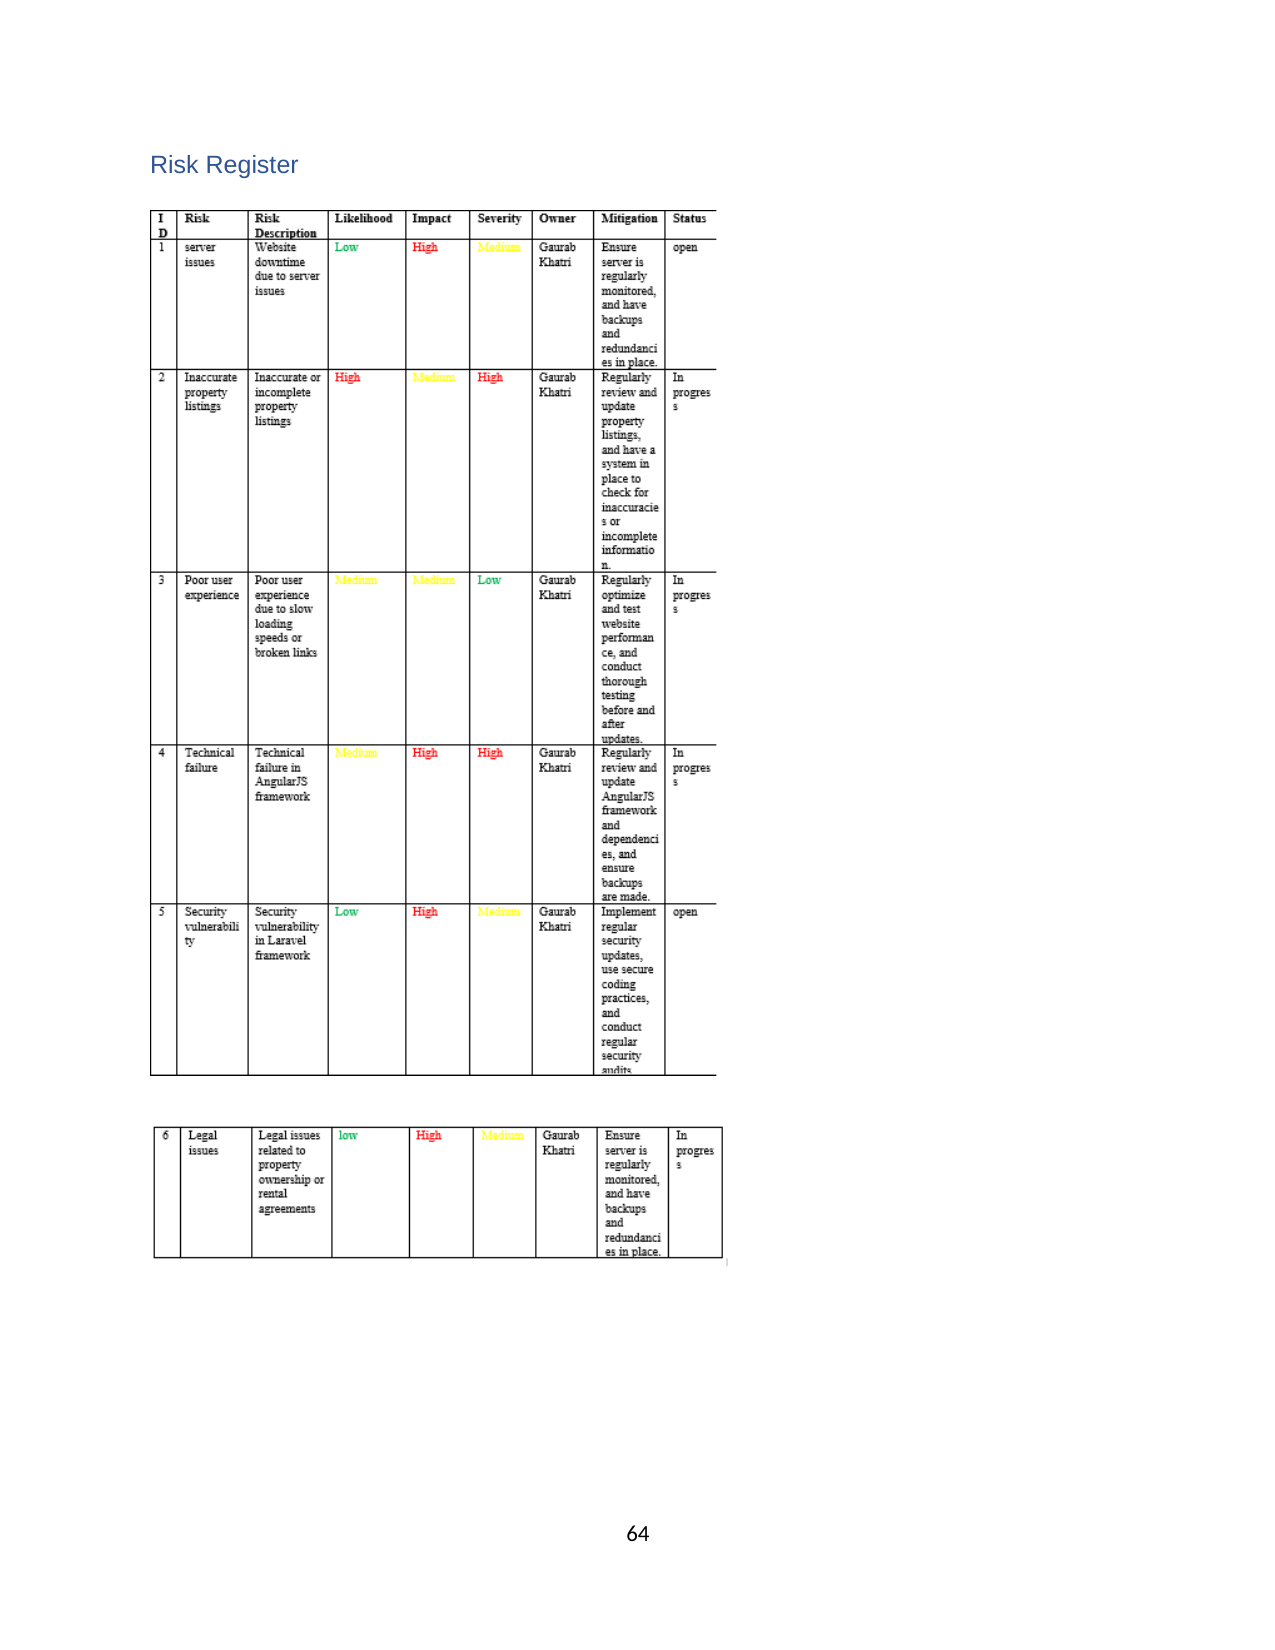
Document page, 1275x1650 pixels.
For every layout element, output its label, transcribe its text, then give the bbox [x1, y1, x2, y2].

subtitle Risk Register [150, 150, 1125, 179]
picture [150, 1118, 728, 1266]
picture [150, 210, 717, 1076]
